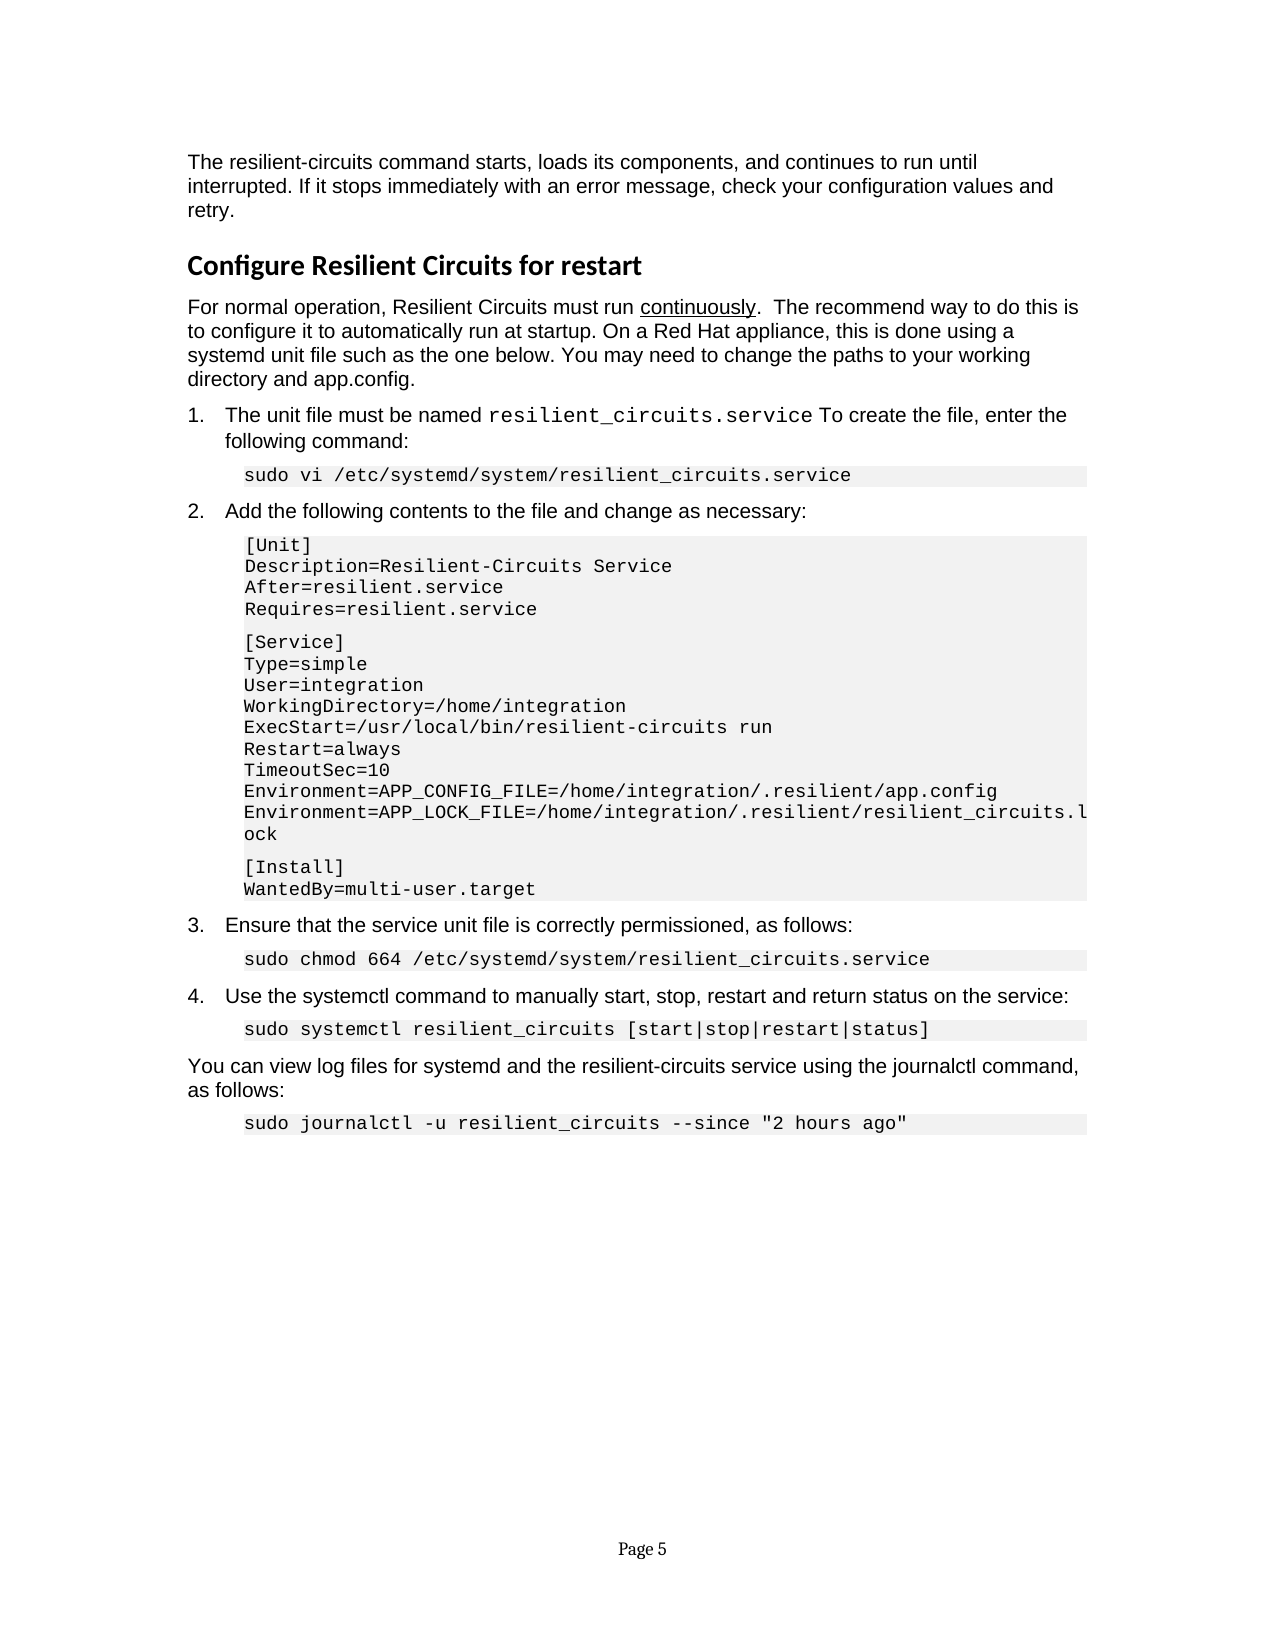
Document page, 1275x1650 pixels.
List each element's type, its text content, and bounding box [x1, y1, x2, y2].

text You can view log files for systemd and the resilient-circuits service using the journalctl command, as follows: [187, 1054, 1087, 1102]
text sudo chmod 664 /etc/systemd/system/resilient_circuits.service [244, 950, 1087, 971]
list Ensure that the service unit file is correctly permissioned, as follows: [187, 913, 1087, 937]
list The unit file must be named resilient_circuits.service To create the file, enter the following command: [187, 403, 1087, 453]
text [Install] WantedBy=multi-user.target [244, 858, 1087, 901]
text For normal operation, Resilient Circuits must run continuously. The recommend way to do this is to configure it to automatically run at startup. On a Red Hat appliance, this is done using a systemd unit file such as the one below. You may need to change the paths to your working directory and app.config. [187, 295, 1087, 391]
text sudo journalctl -u resilient_circuits --since "2 hours ago" [244, 1114, 1087, 1135]
list Use the systemctl command to manually start, stop, restart and return status on the service: [187, 983, 1087, 1007]
text [Service] Type=simple User=integration WorkingDirectory=/home/integration ExecStart=/usr/local/bin/resilient-circuits run Restart=always TimeoutSec=10 Environment=APP_CONFIG_FILE=/home/integration/.resilient/app.config Environment=APP_LOCK_FILE=/home/integration/.resilient/resilient_circuits.lock [244, 633, 1087, 846]
text [Unit] Description=Resilient-Circuits Service After=resilient.service Requires=resilient.service [244, 536, 1087, 621]
text sudo systemctl resilient_circuits [start|stop|restart|status] [244, 1020, 1087, 1041]
text sudo vi /etc/systemd/system/resilient_circuits.service [244, 466, 1087, 487]
list Add the following contents to the file and change as necessary: [187, 499, 1087, 523]
subtitle Configure Resilient Circuits for restart [187, 247, 1087, 282]
text The resilient-circuits command starts, loads its components, and continues to run until interrupted. If it stops immediately with an error message, check your configuration values and retry. [187, 150, 1087, 222]
